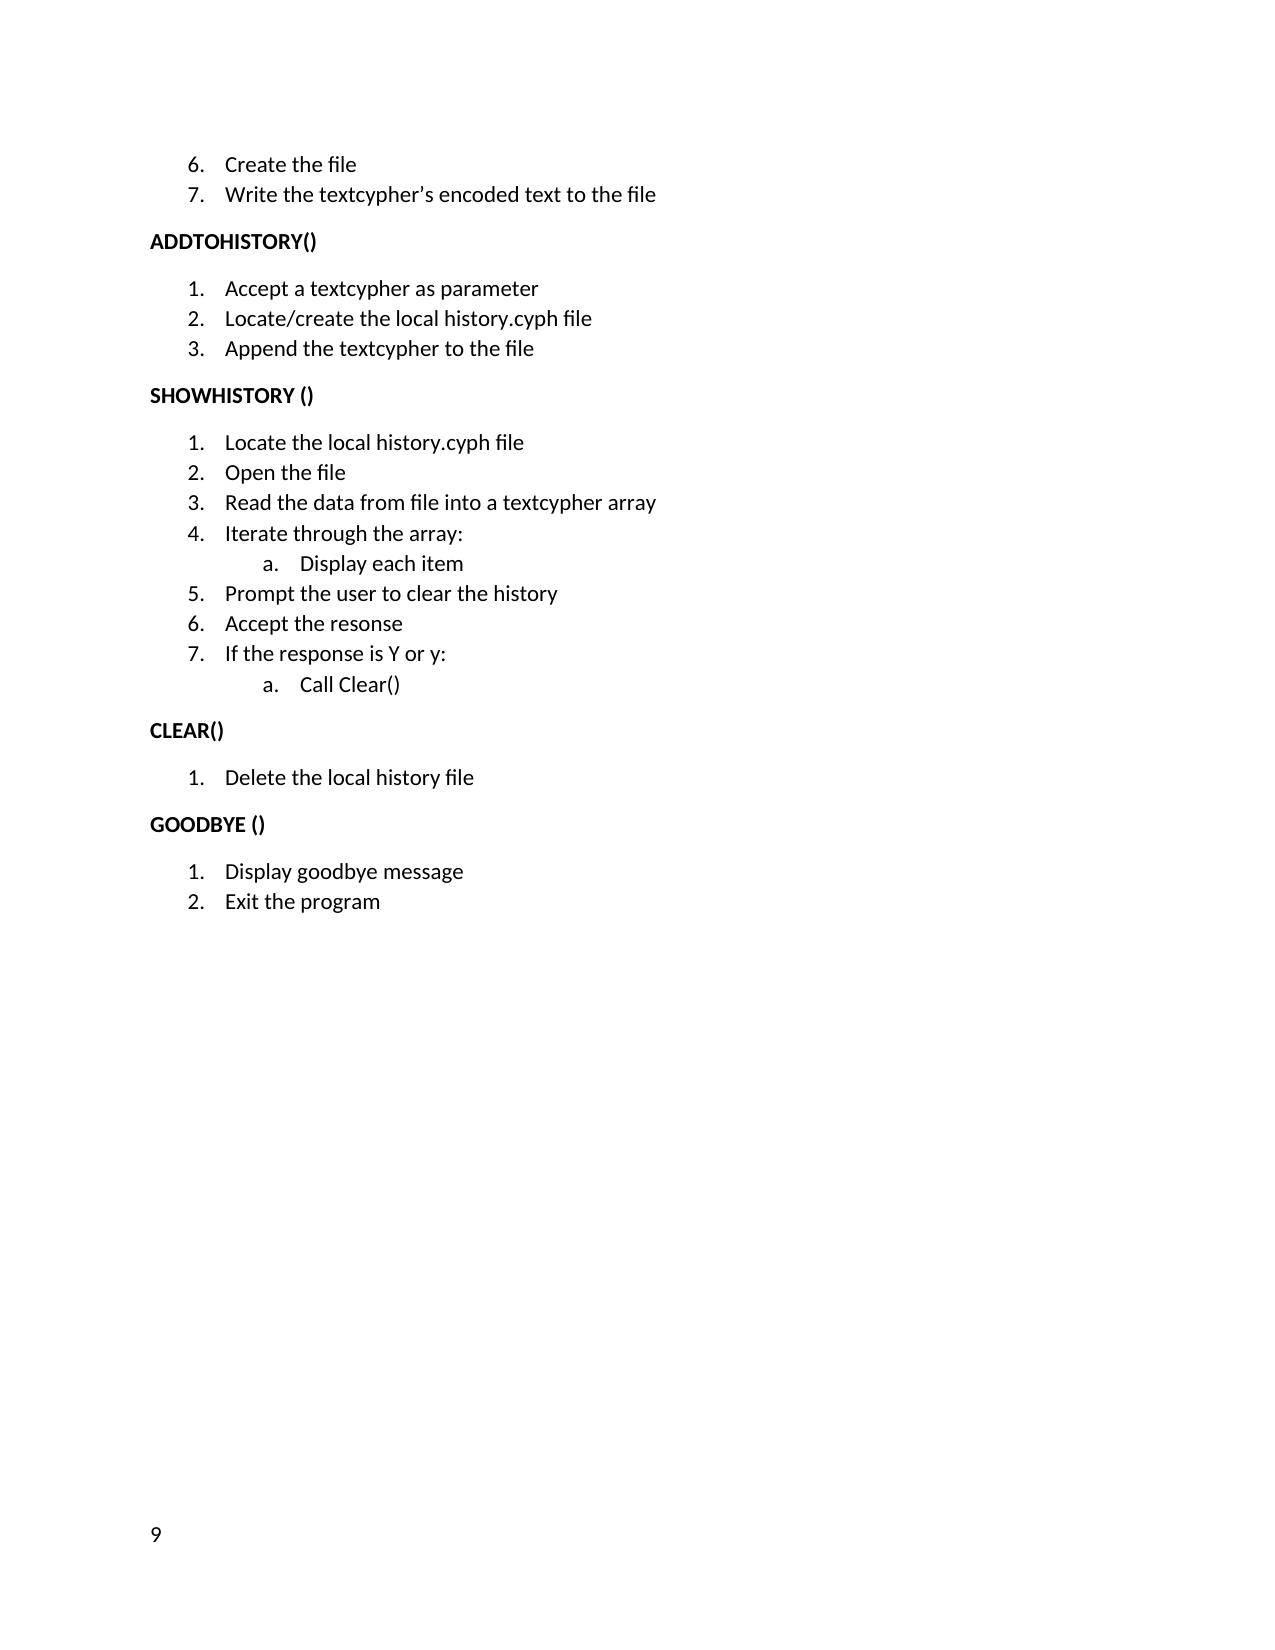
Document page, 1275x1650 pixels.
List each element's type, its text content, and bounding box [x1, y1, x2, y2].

list Write the textcypher’s encoded text to the file [187, 180, 1125, 208]
list Exit the program [187, 887, 1125, 916]
list Iterate through the array: [187, 519, 1125, 547]
list If the response is Y or y: [187, 639, 1125, 668]
list Accept the resonse [187, 609, 1125, 637]
list Prompt the user to clear the history [187, 579, 1125, 607]
list Locate/create the local history.cyph file [187, 304, 1125, 332]
text ADDTOHISTORY() [150, 227, 1125, 255]
list Locate the local history.cyph file [187, 428, 1125, 456]
list Read the data from file into a textcypher array [187, 488, 1125, 517]
list Create the file [187, 150, 1125, 178]
list Call Clear() [262, 670, 1125, 698]
list Append the textcypher to the file [187, 334, 1125, 362]
list Accept a textcypher as parameter [187, 274, 1125, 302]
list Display goodbye message [187, 857, 1125, 885]
text GOODBYE () [150, 810, 1125, 838]
list Display each item [262, 549, 1125, 577]
list Open the file [187, 458, 1125, 486]
text SHOWHISTORY () [150, 381, 1125, 409]
list Delete the local history file [187, 763, 1125, 792]
text CLEAR() [150, 717, 1125, 745]
